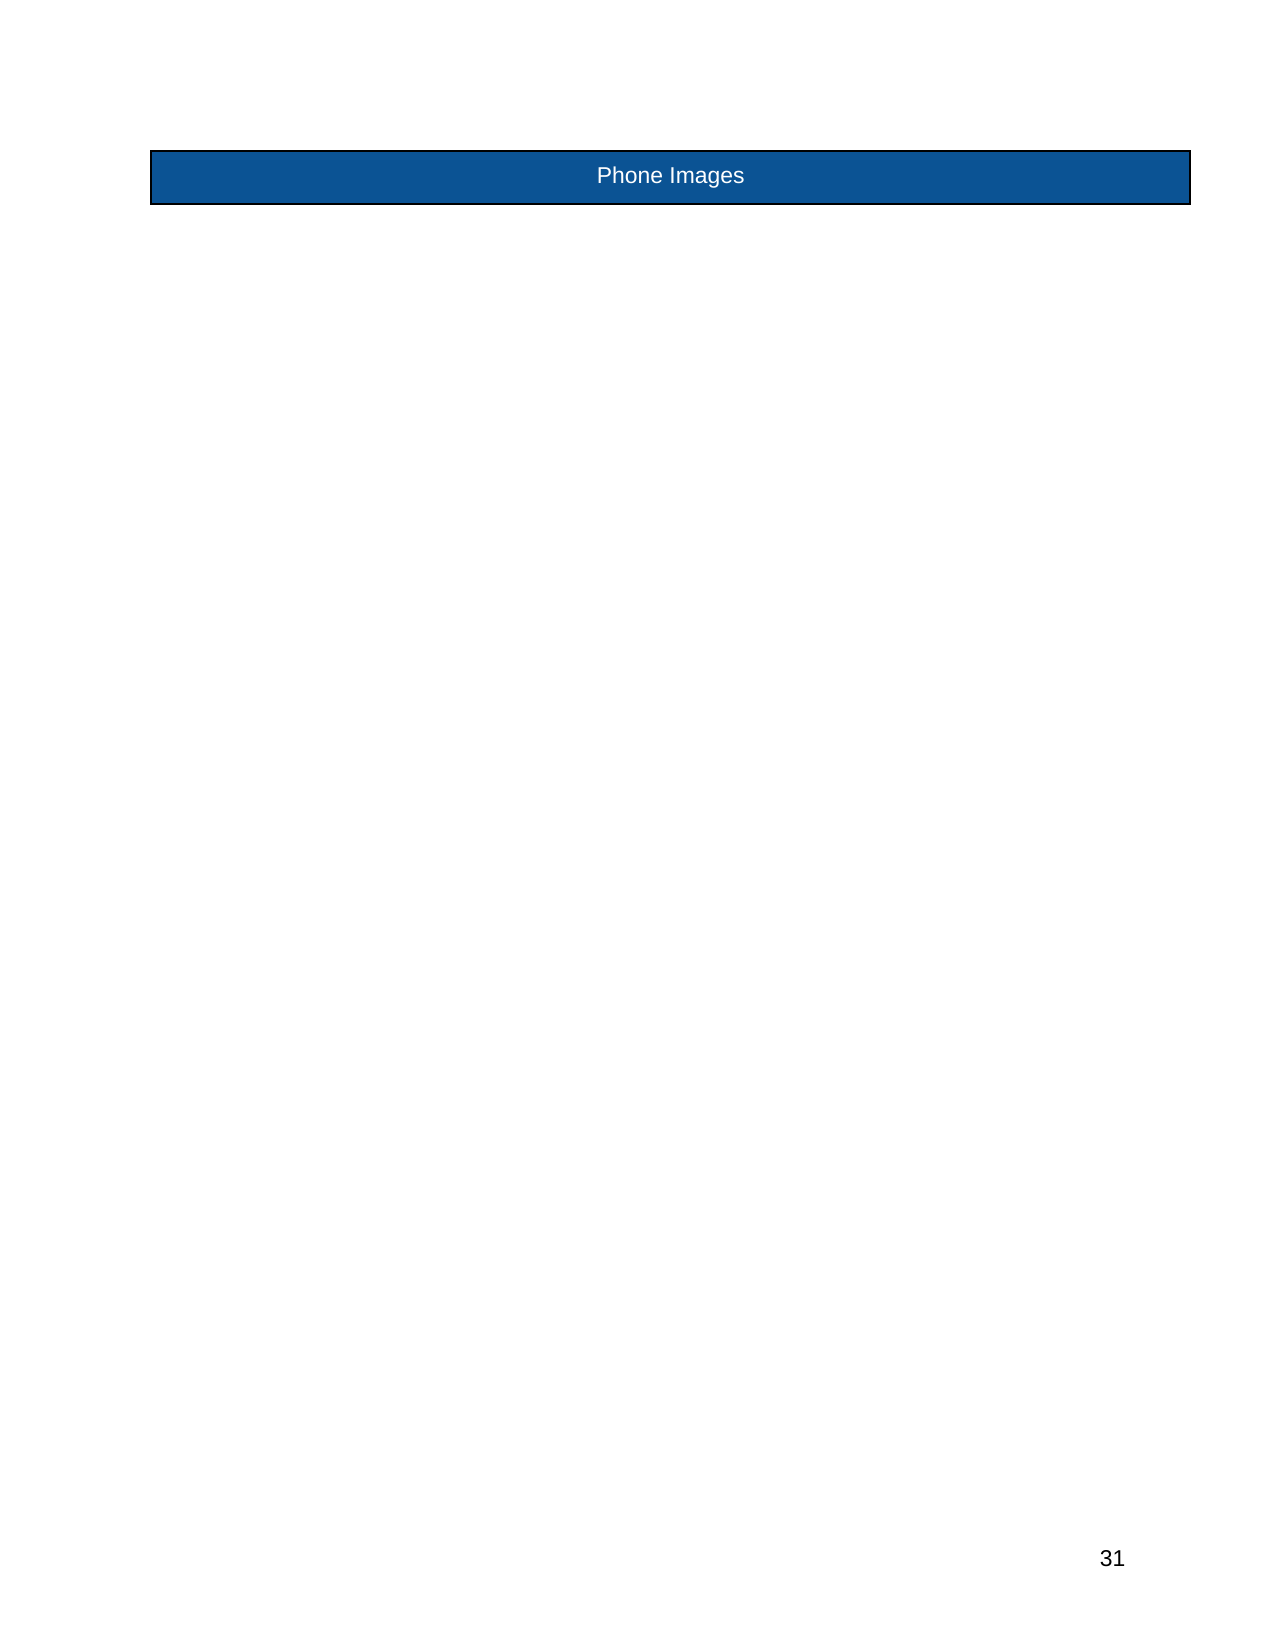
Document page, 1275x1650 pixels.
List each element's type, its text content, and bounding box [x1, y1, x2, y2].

table_header Phone Images [152, 152, 1189, 203]
